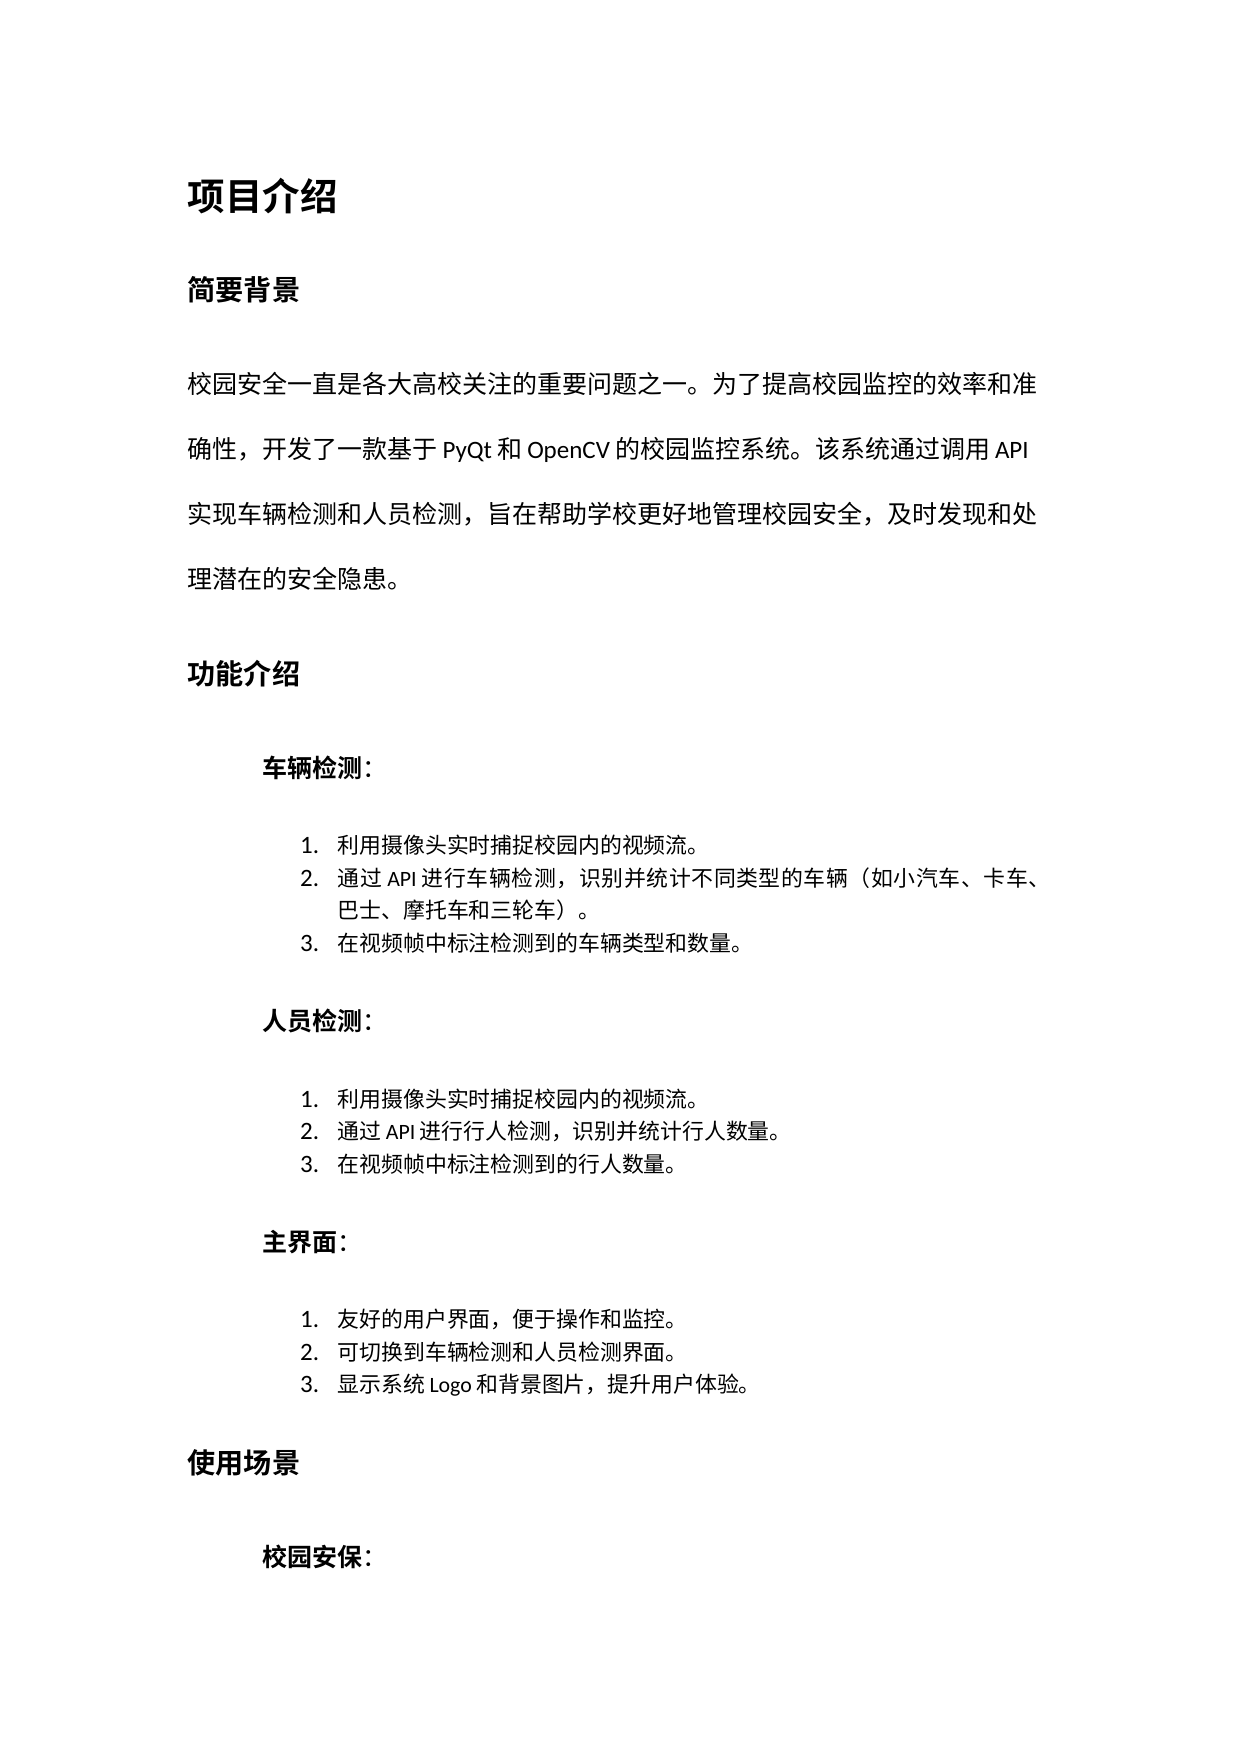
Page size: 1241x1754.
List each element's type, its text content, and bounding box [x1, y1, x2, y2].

text 校园安全一直是各大高校关注的重要问题之一。为了提高校园监控的效率和准确性，开发了一款基于PyQt和OpenCV的校园监控系统。该系统通过调用API实现车辆检测和人员检测，旨在帮助学校更好地管理校园安全，及时发现和处理潜在的安全隐患。 [187, 350, 1053, 610]
list 通过API进行车辆检测，识别并统计不同类型的车辆（如小汽车、卡车、巴士、摩托车和三轮车）。 [300, 860, 1053, 925]
text 校园安保： [262, 1523, 1053, 1588]
subtitle 使用场景 [187, 1429, 1053, 1494]
subtitle 项目介绍 [187, 162, 1053, 227]
list 可切换到车辆检测和人员检测界面。 [300, 1334, 1053, 1367]
list 利用摄像头实时捕捉校园内的视频流。 [300, 828, 1053, 860]
list 显示系统Logo和背景图片，提升用户体验。 [300, 1367, 1053, 1399]
list 利用摄像头实时捕捉校园内的视频流。 [300, 1081, 1053, 1114]
text 车辆检测： [262, 734, 1053, 799]
text 人员检测： [262, 987, 1053, 1052]
list 通过API进行行人检测，识别并统计行人数量。 [300, 1114, 1053, 1146]
list 友好的用户界面，便于操作和监控。 [300, 1302, 1053, 1334]
list 在视频帧中标注检测到的行人数量。 [300, 1146, 1053, 1179]
subtitle 简要背景 [187, 256, 1053, 321]
list 在视频帧中标注检测到的车辆类型和数量。 [300, 925, 1053, 958]
subtitle 功能介绍 [187, 639, 1053, 704]
text 主界面： [262, 1208, 1053, 1273]
